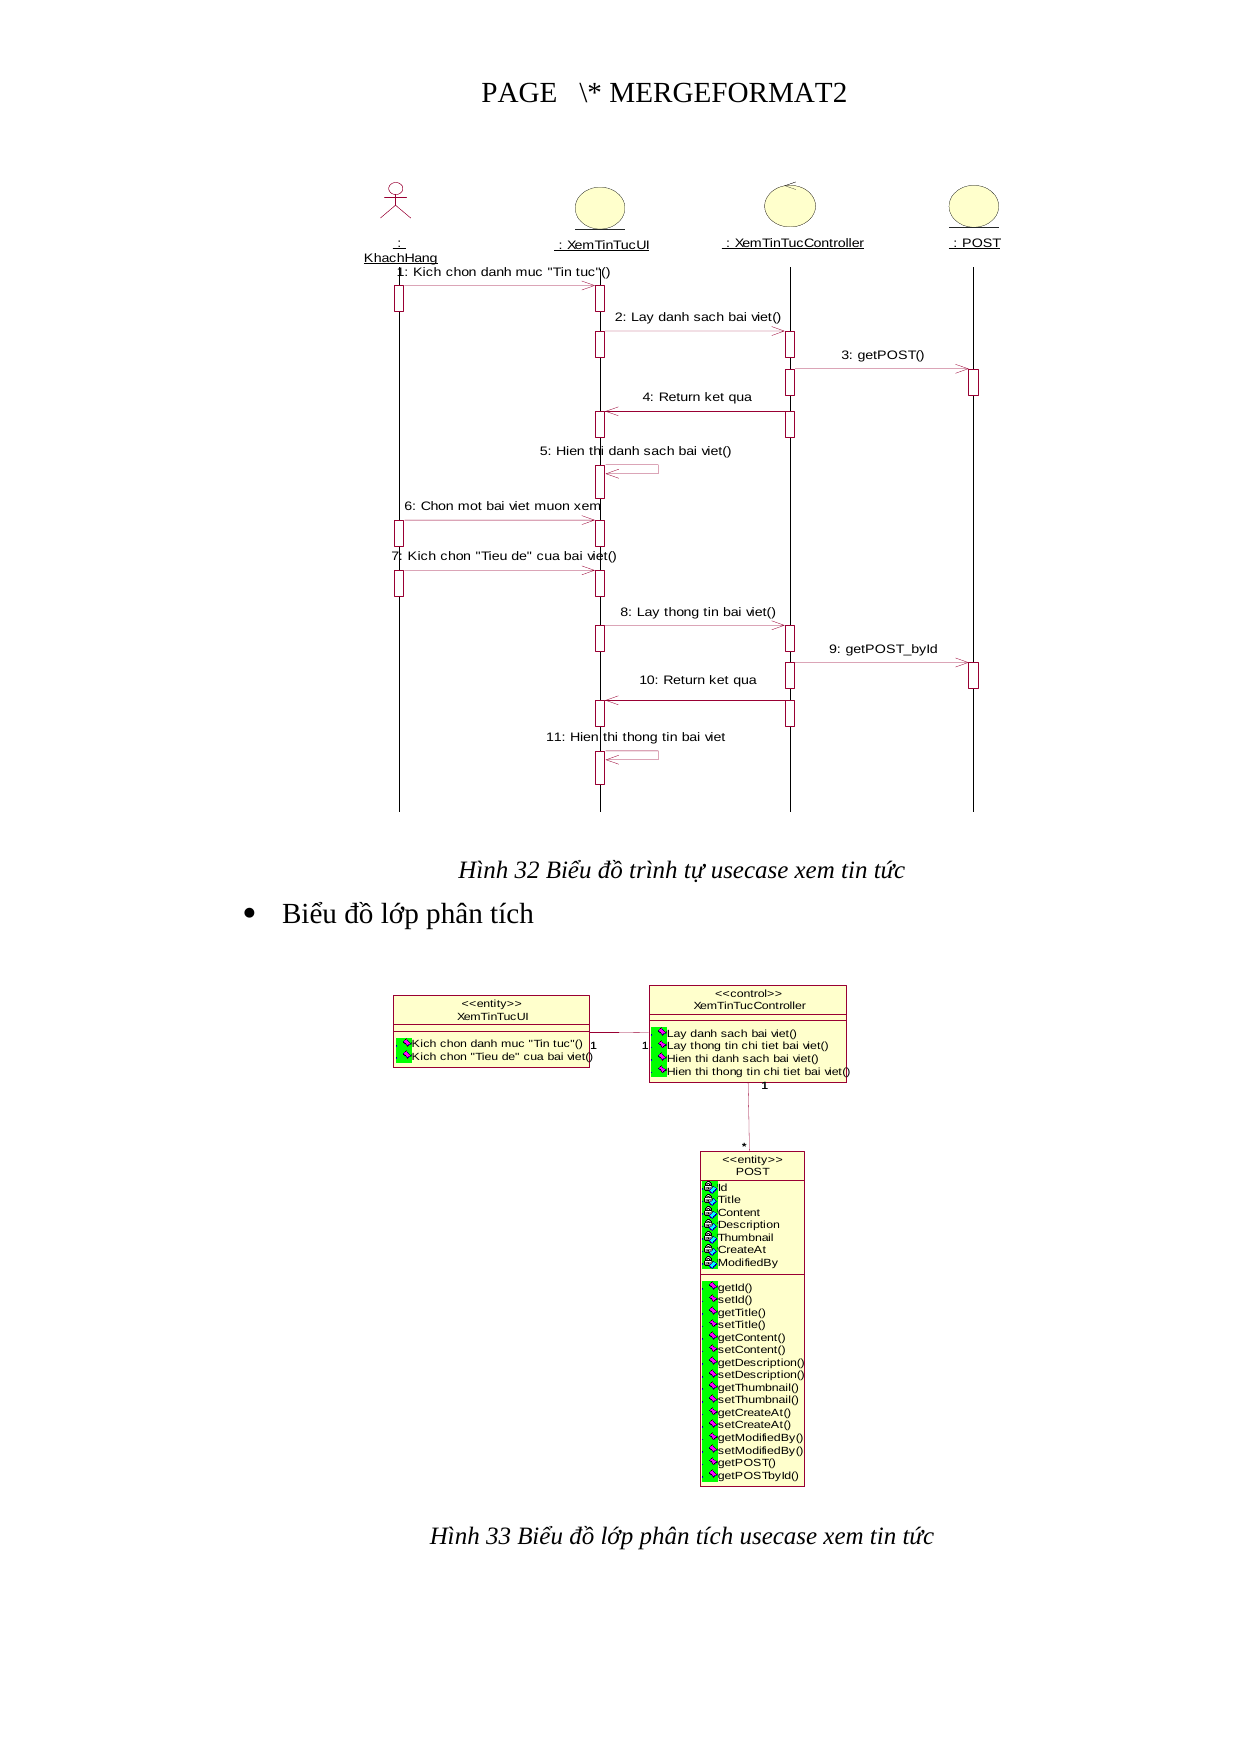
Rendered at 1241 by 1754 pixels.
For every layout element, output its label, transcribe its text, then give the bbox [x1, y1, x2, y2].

list Biểu đồ lớp phân tích [244, 897, 1122, 930]
text Hình 33 Biểu đồ lớp phân tích usecase xem tin tức [244, 1521, 1122, 1550]
text Hình 32 Biểu đồ trình tự usecase xem tin tức [244, 855, 1122, 884]
